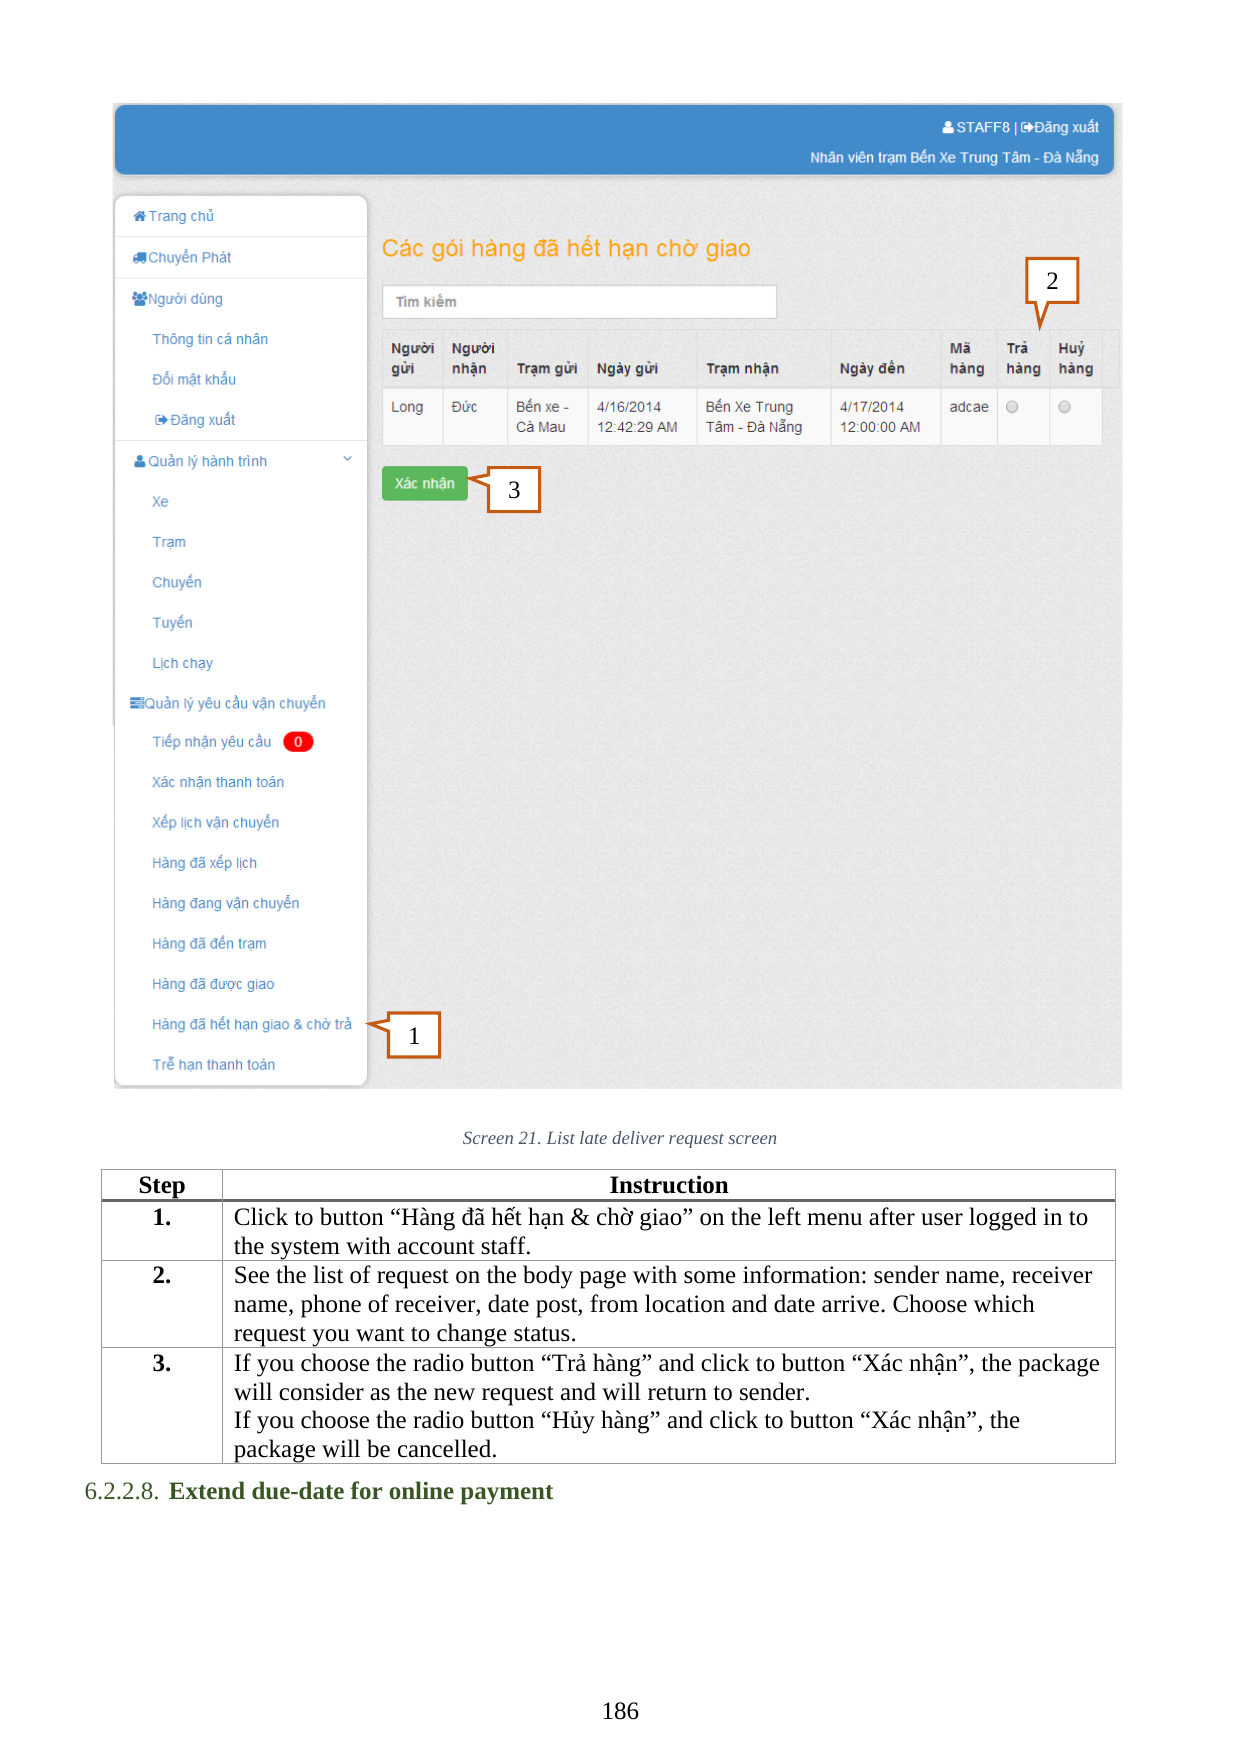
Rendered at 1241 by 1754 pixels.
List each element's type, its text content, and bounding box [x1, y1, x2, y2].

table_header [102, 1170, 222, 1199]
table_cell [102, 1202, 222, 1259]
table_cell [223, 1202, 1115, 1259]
subtitle Extend due-date for online payment [159, 1476, 1128, 1505]
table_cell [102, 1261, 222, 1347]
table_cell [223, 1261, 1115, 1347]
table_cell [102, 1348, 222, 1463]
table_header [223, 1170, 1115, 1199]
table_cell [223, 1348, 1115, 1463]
picture [112, 103, 1128, 1108]
